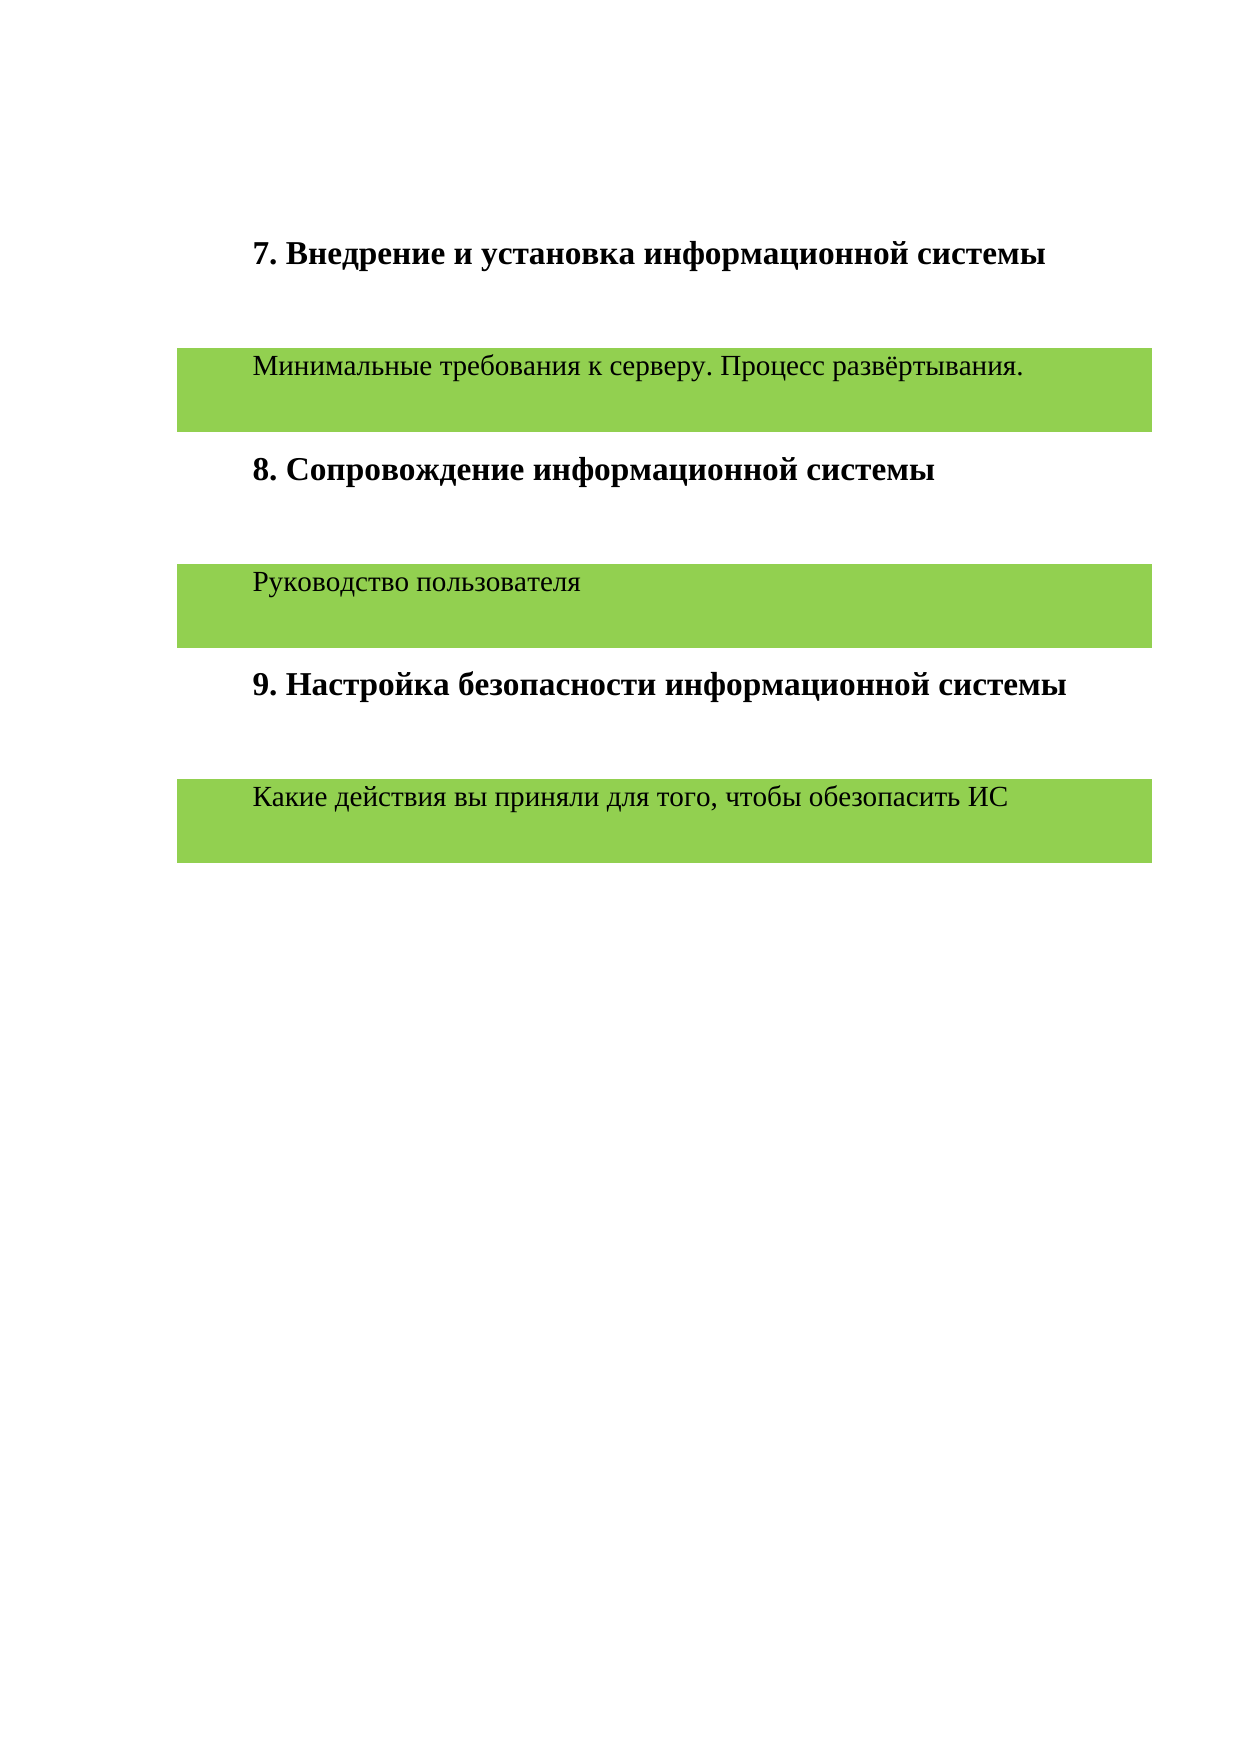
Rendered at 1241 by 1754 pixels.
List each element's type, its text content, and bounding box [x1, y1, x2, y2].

subtitle 9. Настройка безопасности информационной системы [177, 664, 1152, 703]
text Руководство пользователя [177, 564, 1152, 597]
subtitle 8. Сопровождение информационной системы [177, 449, 1152, 487]
subtitle 7. Внедрение и установка информационной системы [177, 233, 1152, 271]
text Какие действия вы приняли для того, чтобы обезопасить ИС [177, 779, 1152, 813]
text Минимальные требования к серверу. Процесс развёртывания. [177, 348, 1152, 382]
